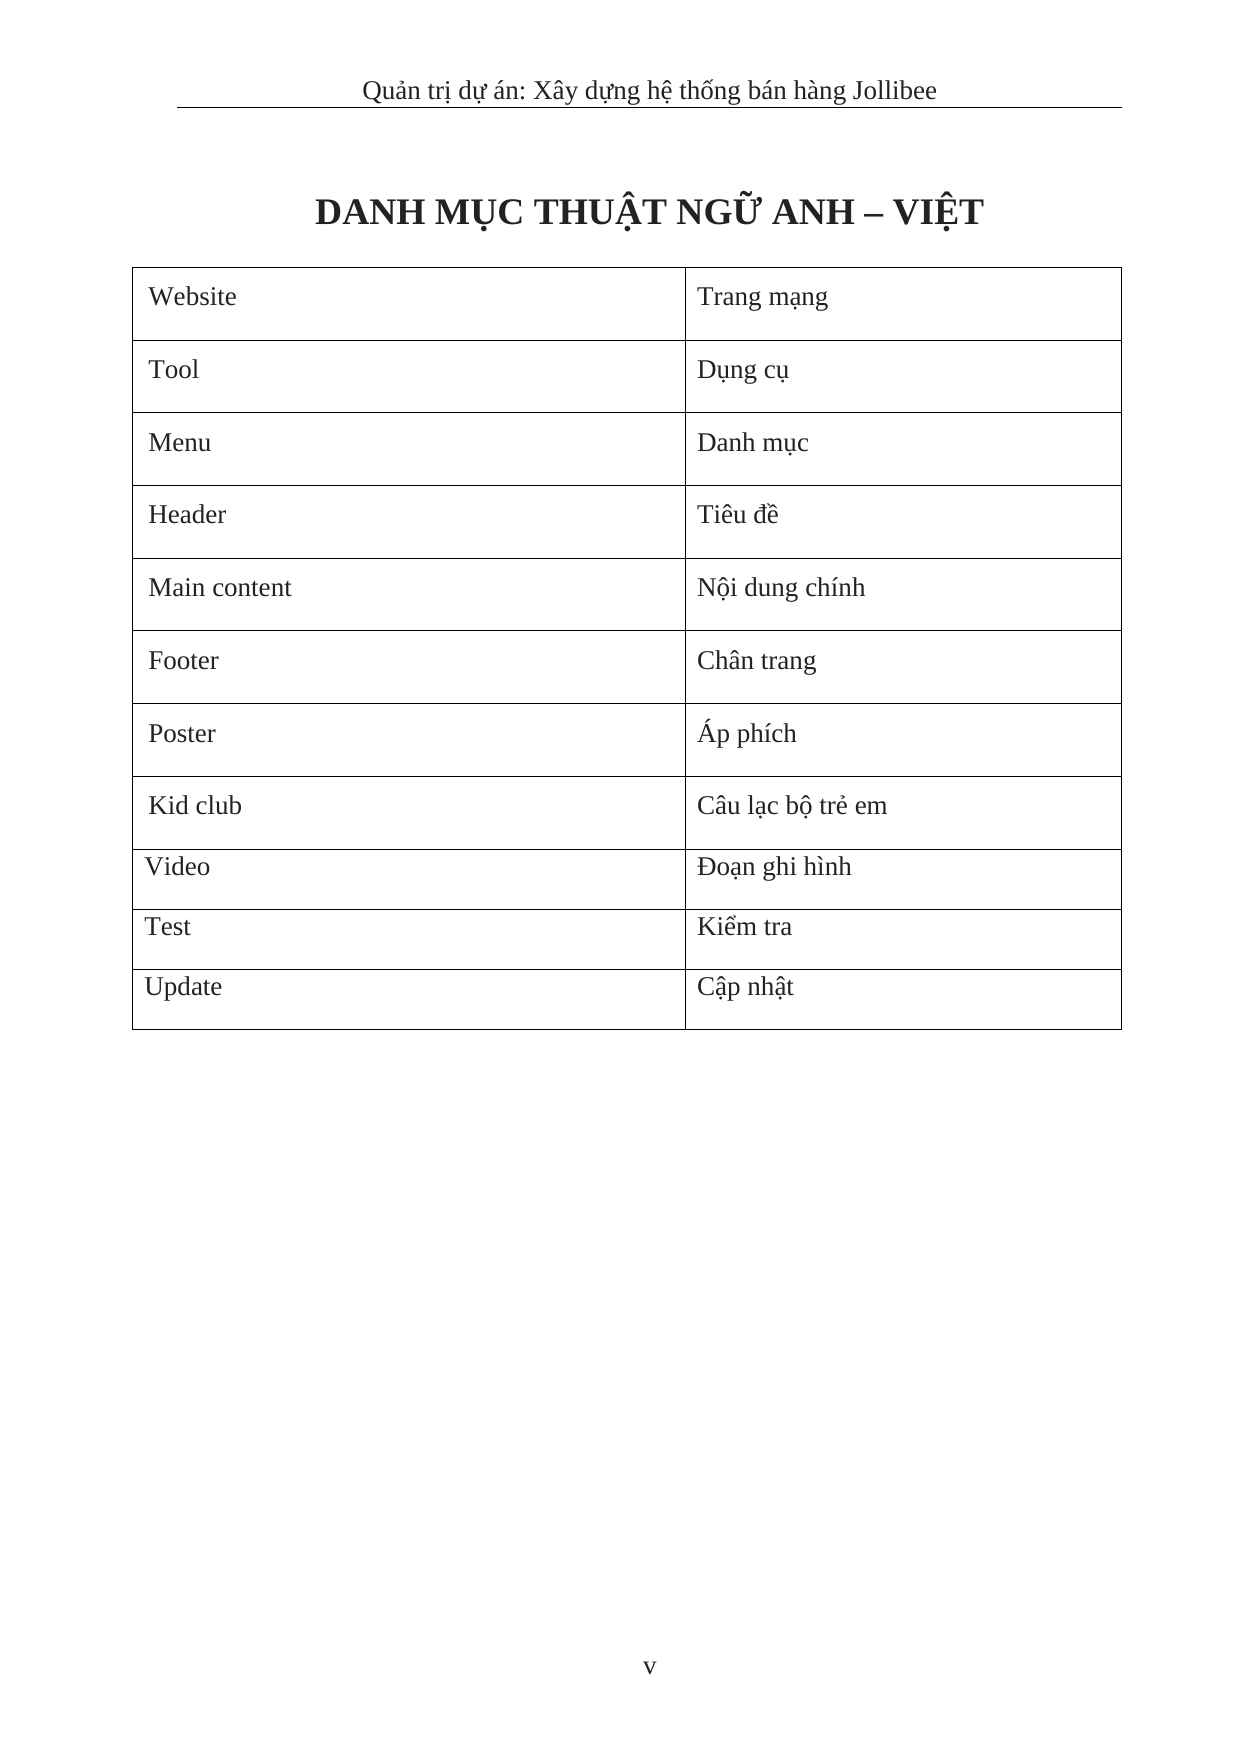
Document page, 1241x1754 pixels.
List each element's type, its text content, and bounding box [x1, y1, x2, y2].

table_cell Main content [133, 559, 685, 630]
table_header Website [133, 268, 685, 339]
table_cell Câu lạc bộ trẻ em [686, 777, 1121, 848]
table_cell Tool [133, 341, 685, 412]
table_header Trang mạng [686, 268, 1121, 339]
table_cell Menu [133, 413, 685, 485]
table_cell Đoạn ghi hình [686, 850, 1121, 909]
table_cell Dụng cụ [686, 341, 1121, 412]
table_cell Cập nhật [686, 970, 1121, 1029]
table_cell Header [133, 486, 685, 558]
table_cell Test [133, 910, 685, 969]
table_cell Poster [133, 704, 685, 776]
subtitle DANH MỤC THUẬT NGỮ ANH – VIỆT [177, 190, 1122, 233]
table_cell Tiêu đề [686, 486, 1121, 558]
table_cell Danh mục [686, 413, 1121, 485]
table_cell Video [133, 850, 685, 909]
table_cell Nội dung chính [686, 559, 1121, 630]
table_cell Kid club [133, 777, 685, 848]
table_cell Kiểm tra [686, 910, 1121, 969]
table_cell Chân trang [686, 631, 1121, 703]
table_cell Update [133, 970, 685, 1029]
table_cell Áp phích [686, 704, 1121, 776]
table_cell Footer [133, 631, 685, 703]
